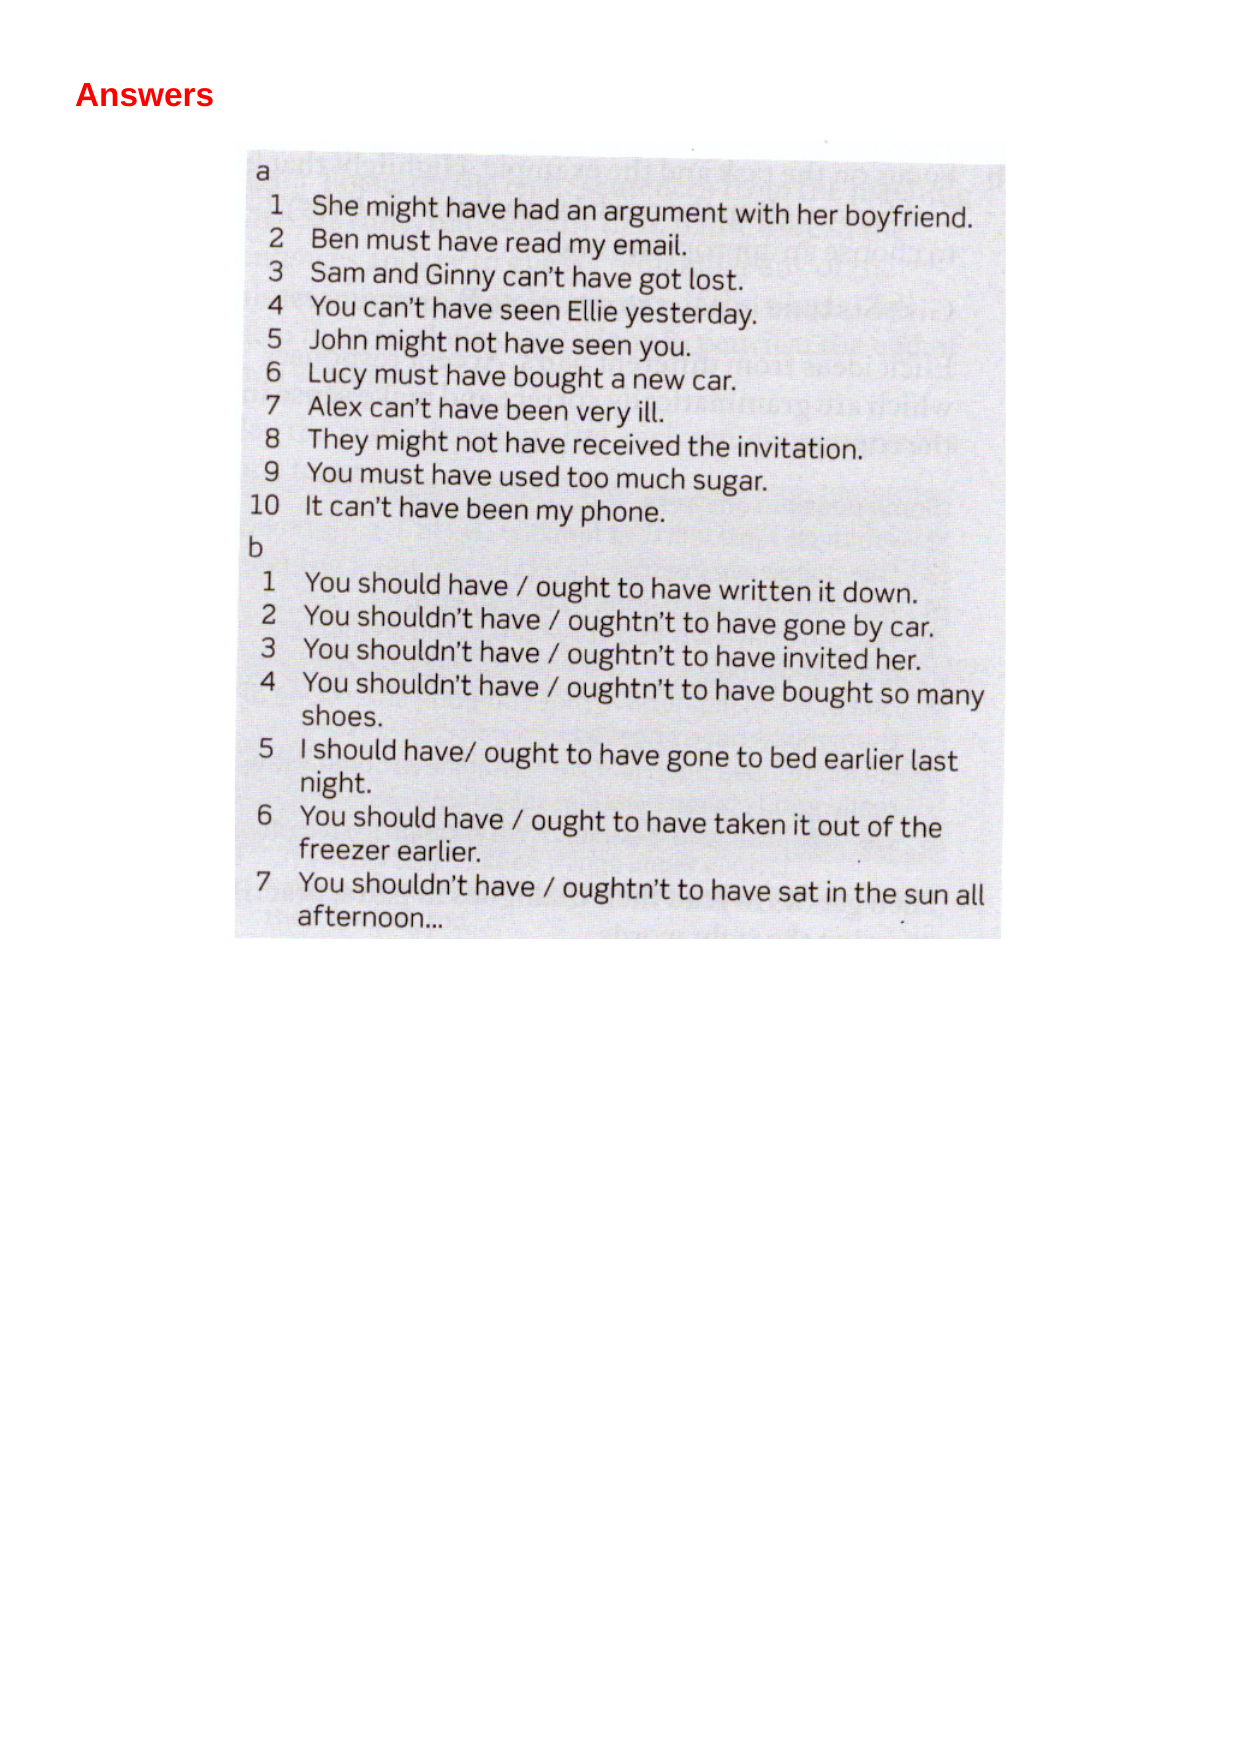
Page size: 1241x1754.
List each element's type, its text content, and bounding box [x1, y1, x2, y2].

text Answers [75, 75, 1165, 113]
